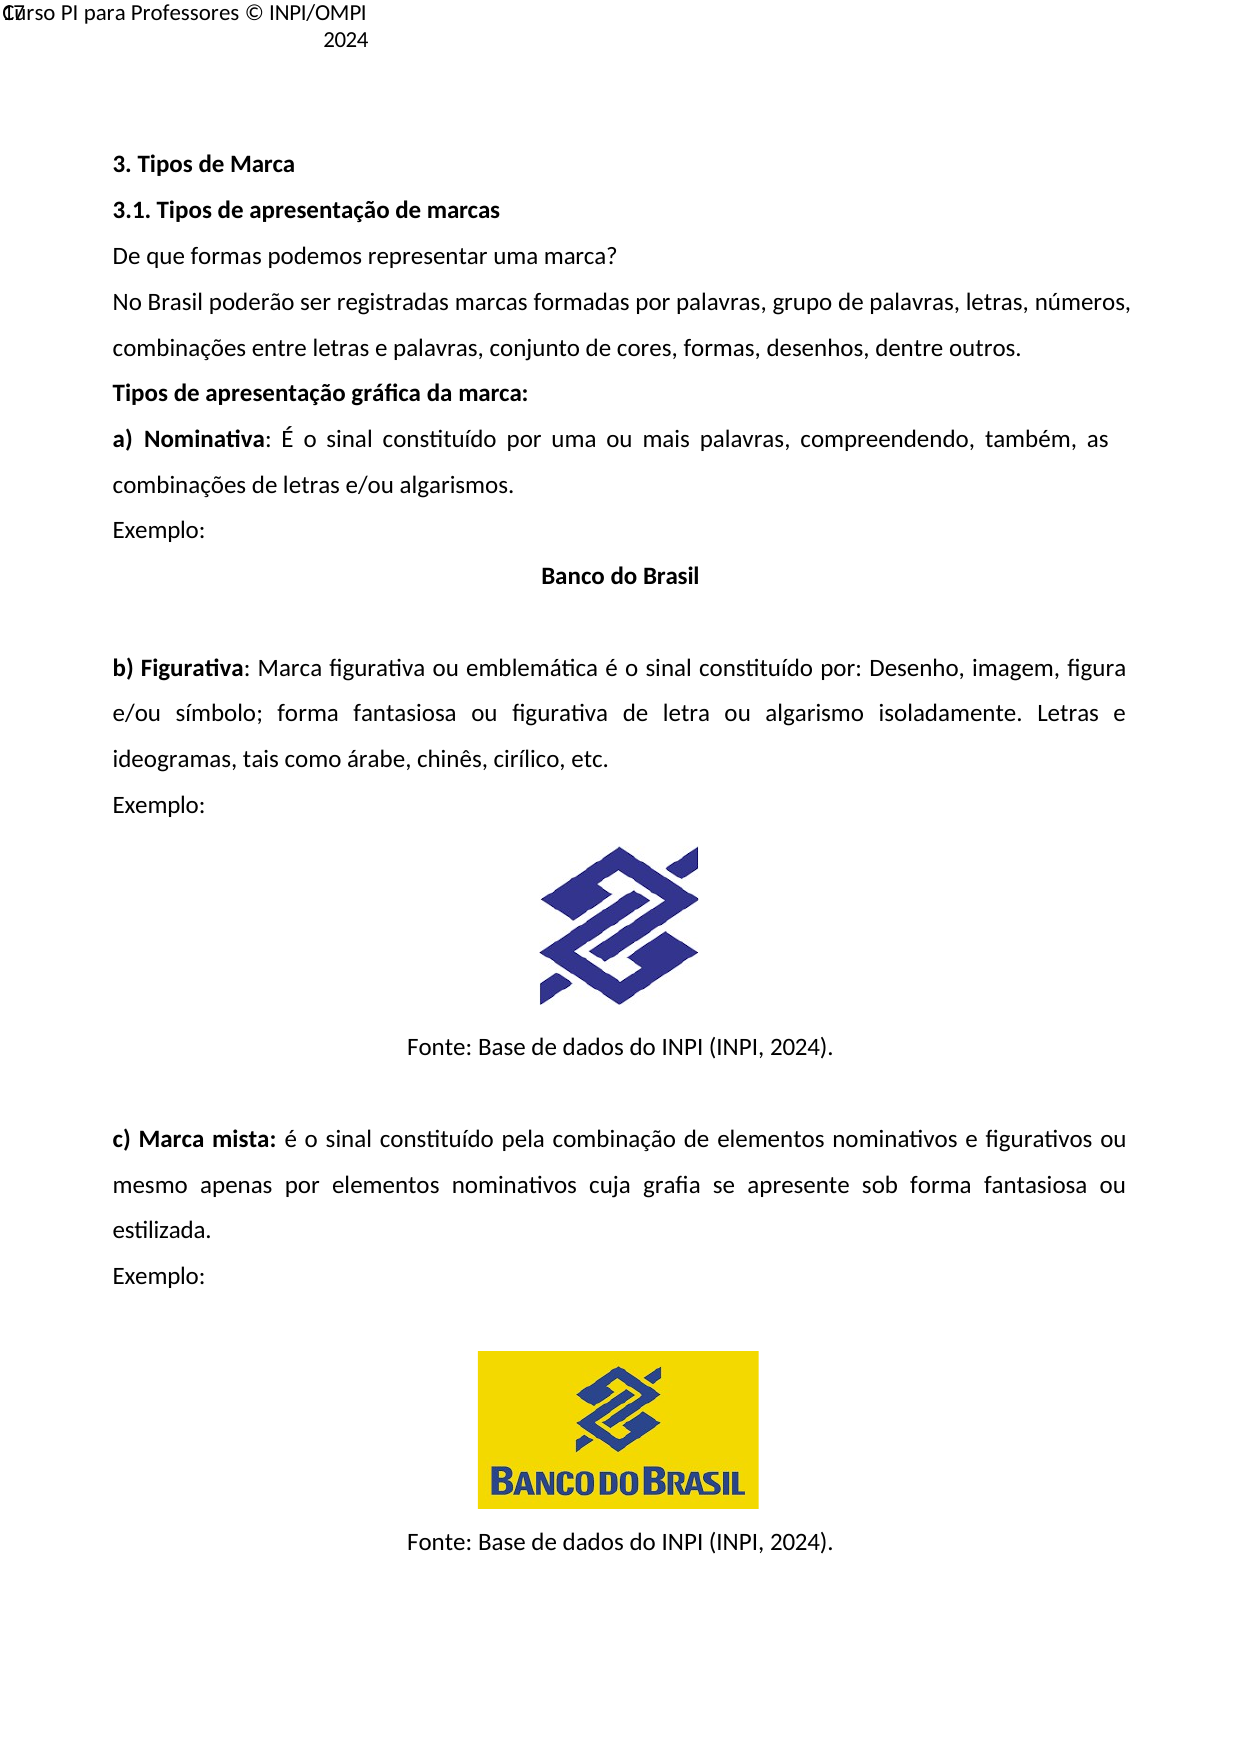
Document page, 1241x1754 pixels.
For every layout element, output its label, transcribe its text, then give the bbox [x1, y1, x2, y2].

text Exemplo: [112, 1260, 1211, 1291]
subtitle Tipos de Marca [112, 148, 1211, 179]
list Nominativa: É o sinal constituído por uma ou mais palavras, compreendendo, também, as combinações de letras e/ou algarismos. [112, 423, 1128, 499]
subtitle Tipos de apresentação gráfica da marca: [112, 377, 1211, 408]
text Fonte: Base de dados do INPI (INPI, 2024). [88, 1367, 1152, 1557]
list Tipos de apresentação de marcas [112, 194, 1211, 225]
picture [477, 1351, 759, 1367]
list Marca mista: é o sinal constituído pela combinação de elementos nominativos e figurativos ou mesmo apenas por elementos nominativos cuja grafia se apresente sob forma fantasiosa ou estilizada. [112, 1123, 1127, 1245]
text No Brasil poderão ser registradas marcas formadas por palavras, grupo de palavras, letras, números, combinações entre letras e palavras, conjunto de cores, formas, desenhos, dentre outros. [112, 286, 1211, 362]
text Exemplo: [112, 514, 1211, 545]
picture [539, 846, 699, 870]
subtitle Banco do Brasil [88, 560, 1152, 591]
text Exemplo: [112, 789, 1211, 820]
text De que formas podemos representar uma marca? [112, 240, 1211, 271]
text Fonte: Base de dados do INPI (INPI, 2024). [88, 870, 1152, 1062]
list Figurativa: Marca figurativa ou emblemática é o sinal constituído por: Desenho, imagem, figura e/ou símbolo; forma fantasiosa ou figurativa de letra ou algarismo isoladamente. Letras e ideogramas, tais como árabe, chinês, cirílico, etc. [112, 652, 1128, 774]
